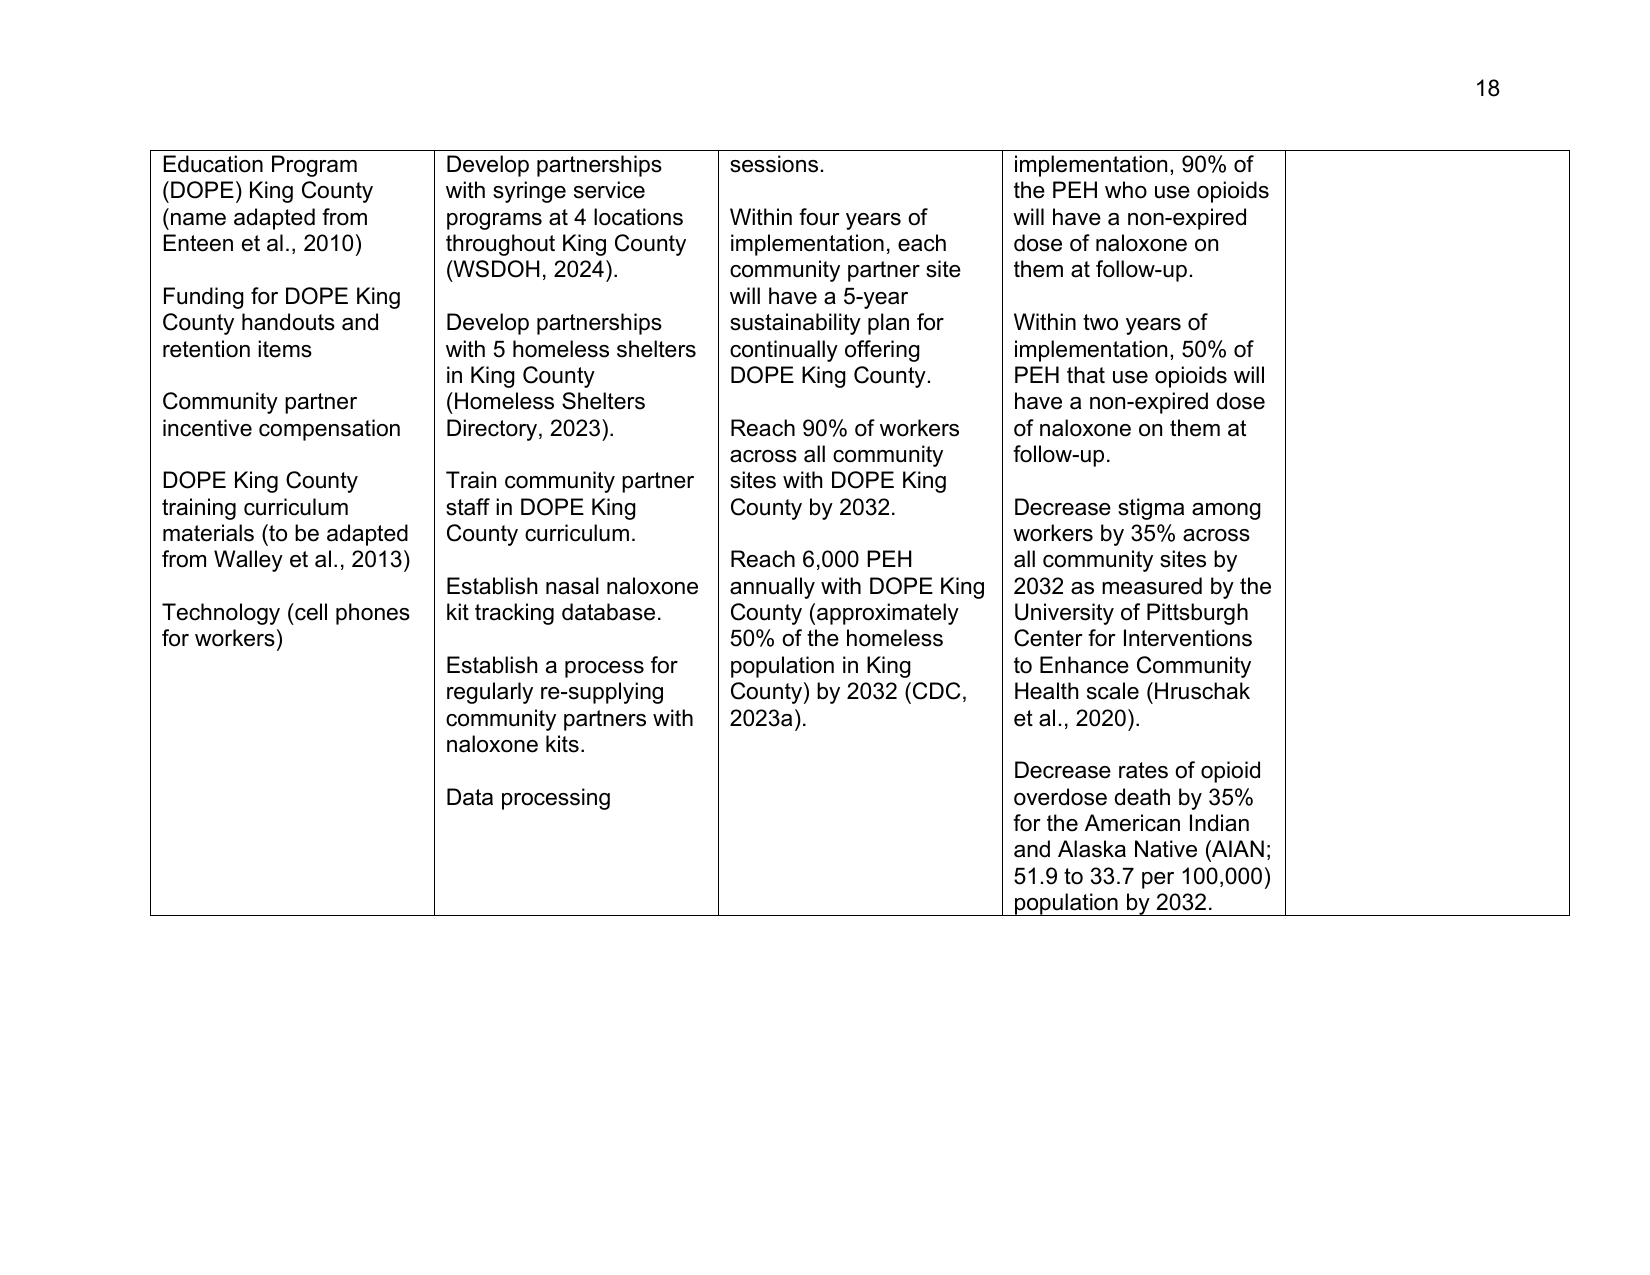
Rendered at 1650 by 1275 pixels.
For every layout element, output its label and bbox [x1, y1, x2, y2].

table_cell [151, 151, 434, 915]
table_cell [1003, 151, 1285, 915]
table_cell [435, 151, 718, 915]
table_cell [719, 151, 1002, 915]
table_cell [1286, 151, 1569, 915]
